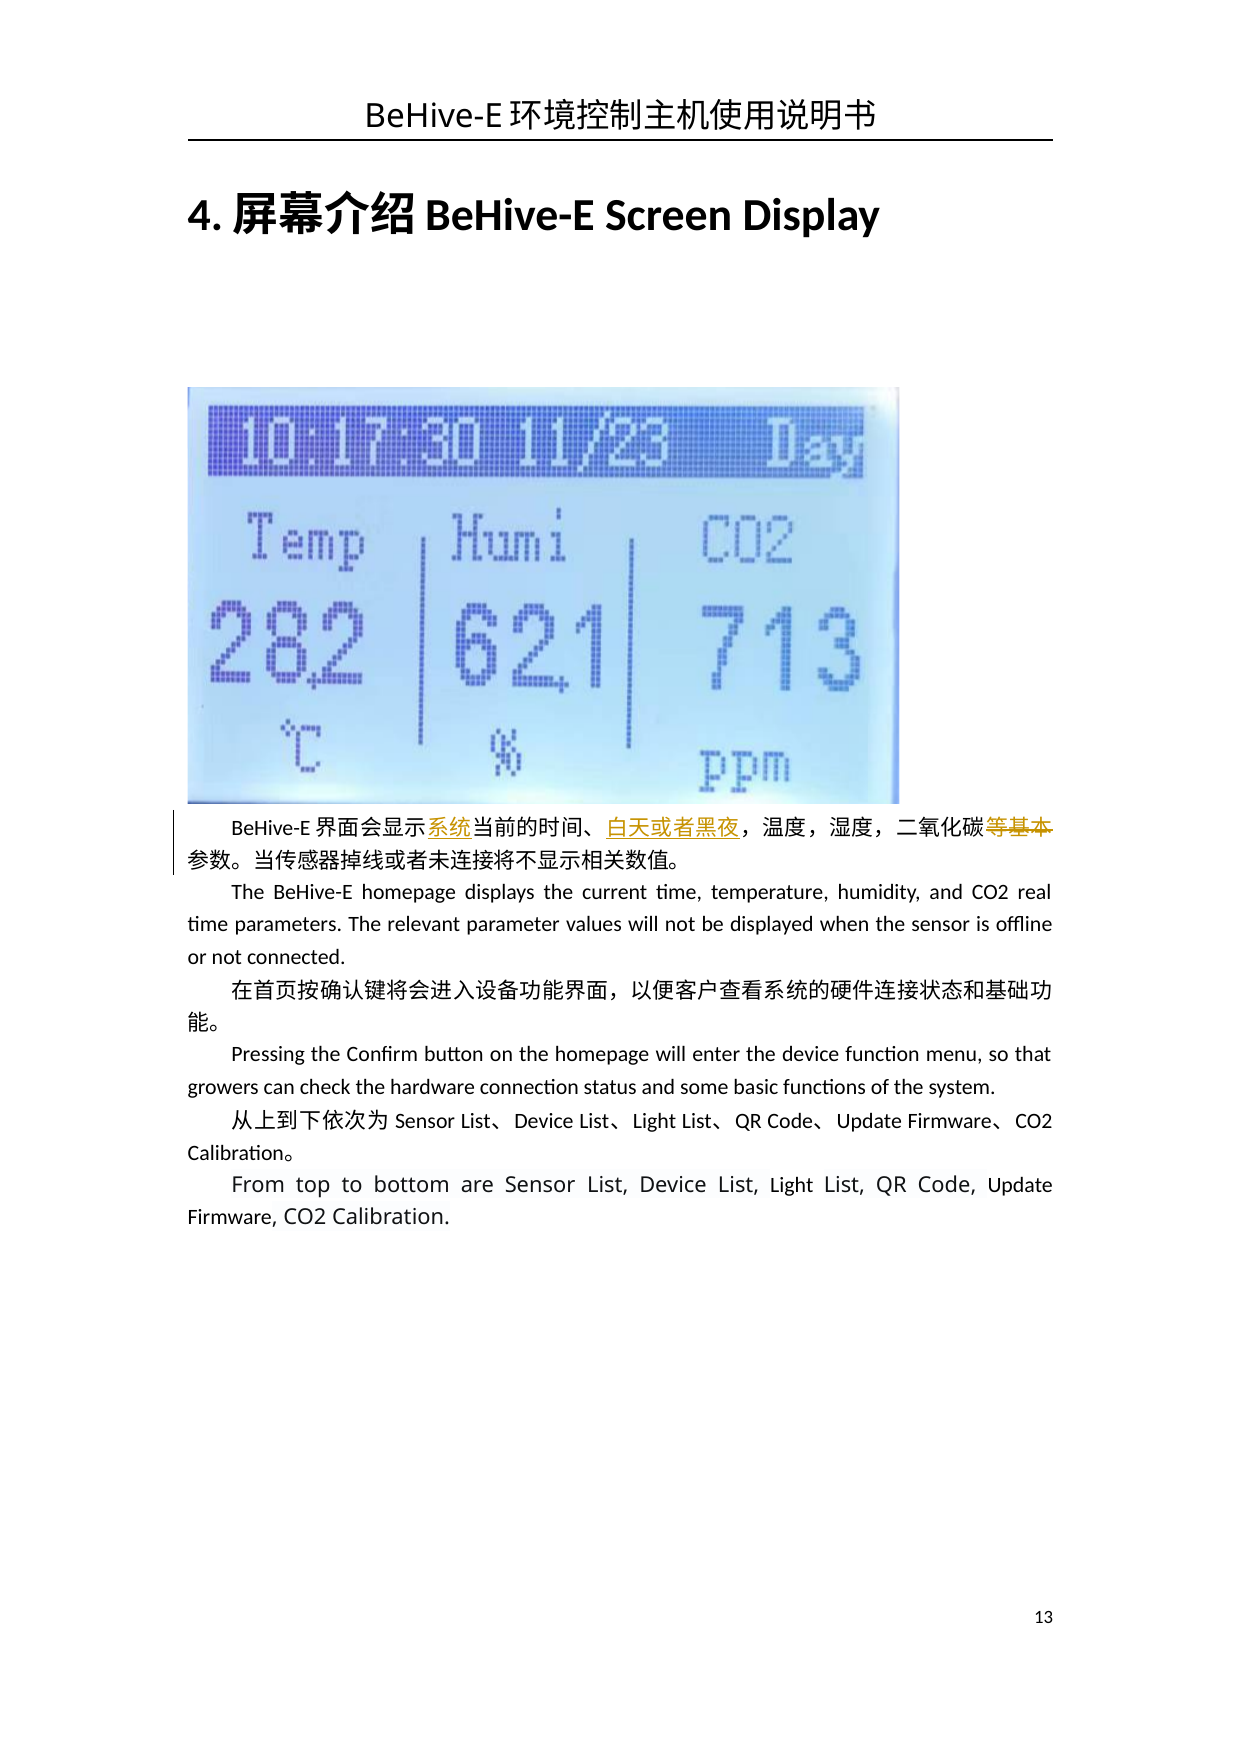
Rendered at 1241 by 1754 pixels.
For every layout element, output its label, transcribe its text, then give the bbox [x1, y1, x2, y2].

text 在首页按确认键将会进入设备功能界面，以便客户查看系统的硬件连接状态和基础功能。 [187, 972, 1053, 1037]
text 从上到下依次为Sensor List、Device List、Light List、QR Code、Update Firmware、CO2 Calibration。 [187, 1102, 1053, 1167]
picture [187, 387, 900, 804]
text The BeHive-E homepage displays the current time, temperature, humidity, and CO2 real time parameters. The relevant parameter values will not be displayed when the sensor is offline or not connected. [187, 875, 1053, 972]
text Pressing the Confirm button on the homepage will enter the device function menu, so that growers can check the hardware connection status and some basic functions of the system. [187, 1037, 1053, 1102]
subtitle 屏幕介绍BeHive-E Screen Display [187, 162, 1053, 259]
text From top to bottom are Sensor List, Device List, Light List, QR Code, Update Firmware, CO2 Calibration. [187, 1167, 1053, 1232]
text BeHive-E界面会显示当前的时间、，温度，湿度，二氧化碳参数。当传感器掉线或者未连接将不显示相关数值。 [187, 810, 1053, 875]
